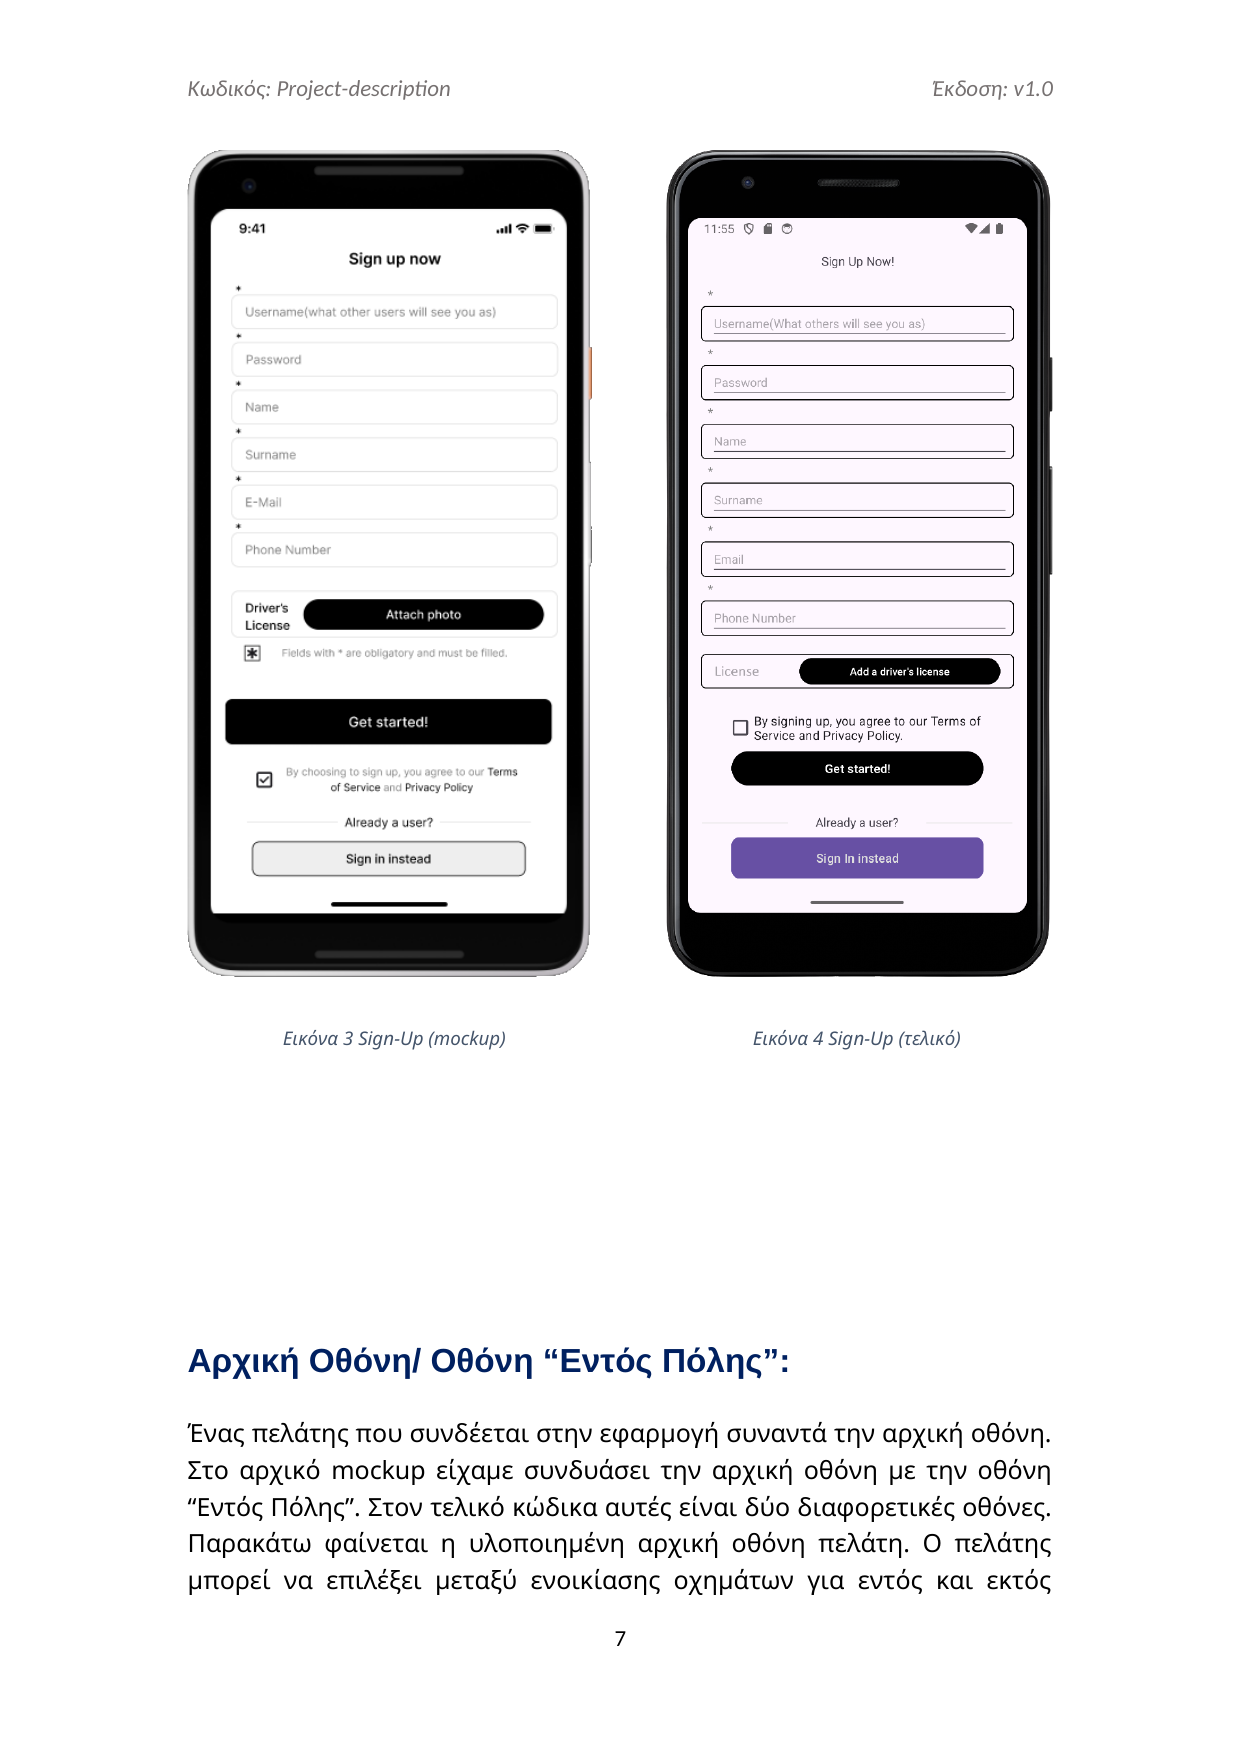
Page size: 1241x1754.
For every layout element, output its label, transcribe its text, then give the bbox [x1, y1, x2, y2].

table_header Εικόνα 3 Sign-Up (mockup) [188, 1026, 601, 1072]
table_header Εικόνα 4 Sign-Up (τελικό) [601, 1026, 1044, 1072]
text Αρχική Οθόνη/ Οθόνη “Εντός Πόλης”: [187, 1342, 1053, 1380]
picture [187, 150, 592, 977]
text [187, 1416, 1053, 1597]
picture [666, 150, 1053, 977]
